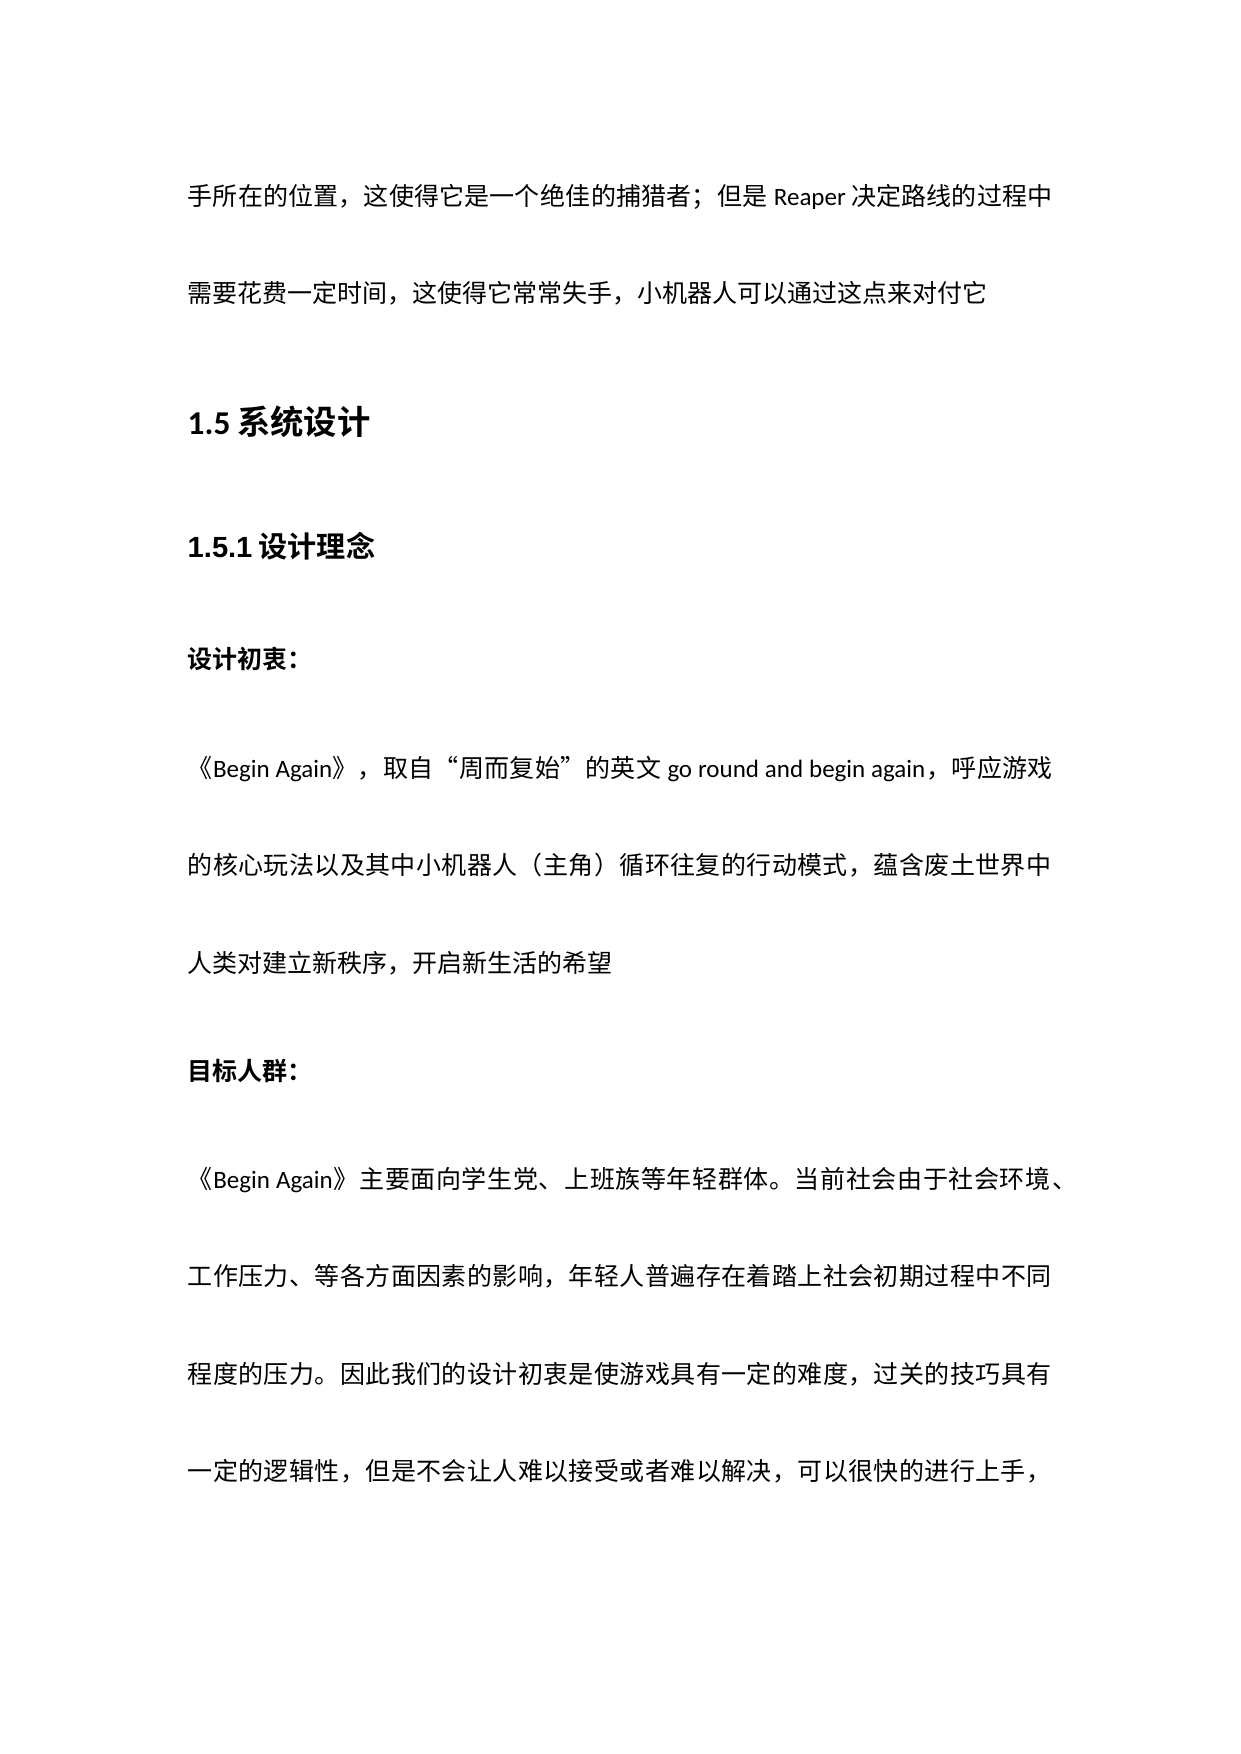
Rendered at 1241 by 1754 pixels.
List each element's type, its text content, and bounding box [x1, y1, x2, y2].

subtitle 1.5.1设计理念 [187, 512, 1053, 577]
subtitle 设计初衷： [187, 626, 1053, 691]
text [187, 1145, 1053, 1502]
text 《Begin Again》，取自“周而复始”的英文go round and begin again，呼应游戏的核心玩法以及其中小机器人（主角）循环往复的行动模式，蕴含废土世界中人类对建立新秩序，开启新生活的希望 [187, 734, 1053, 994]
subtitle 目标人群： [187, 1037, 1053, 1102]
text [187, 162, 1053, 324]
subtitle 1.5系统设计 [187, 388, 1053, 453]
